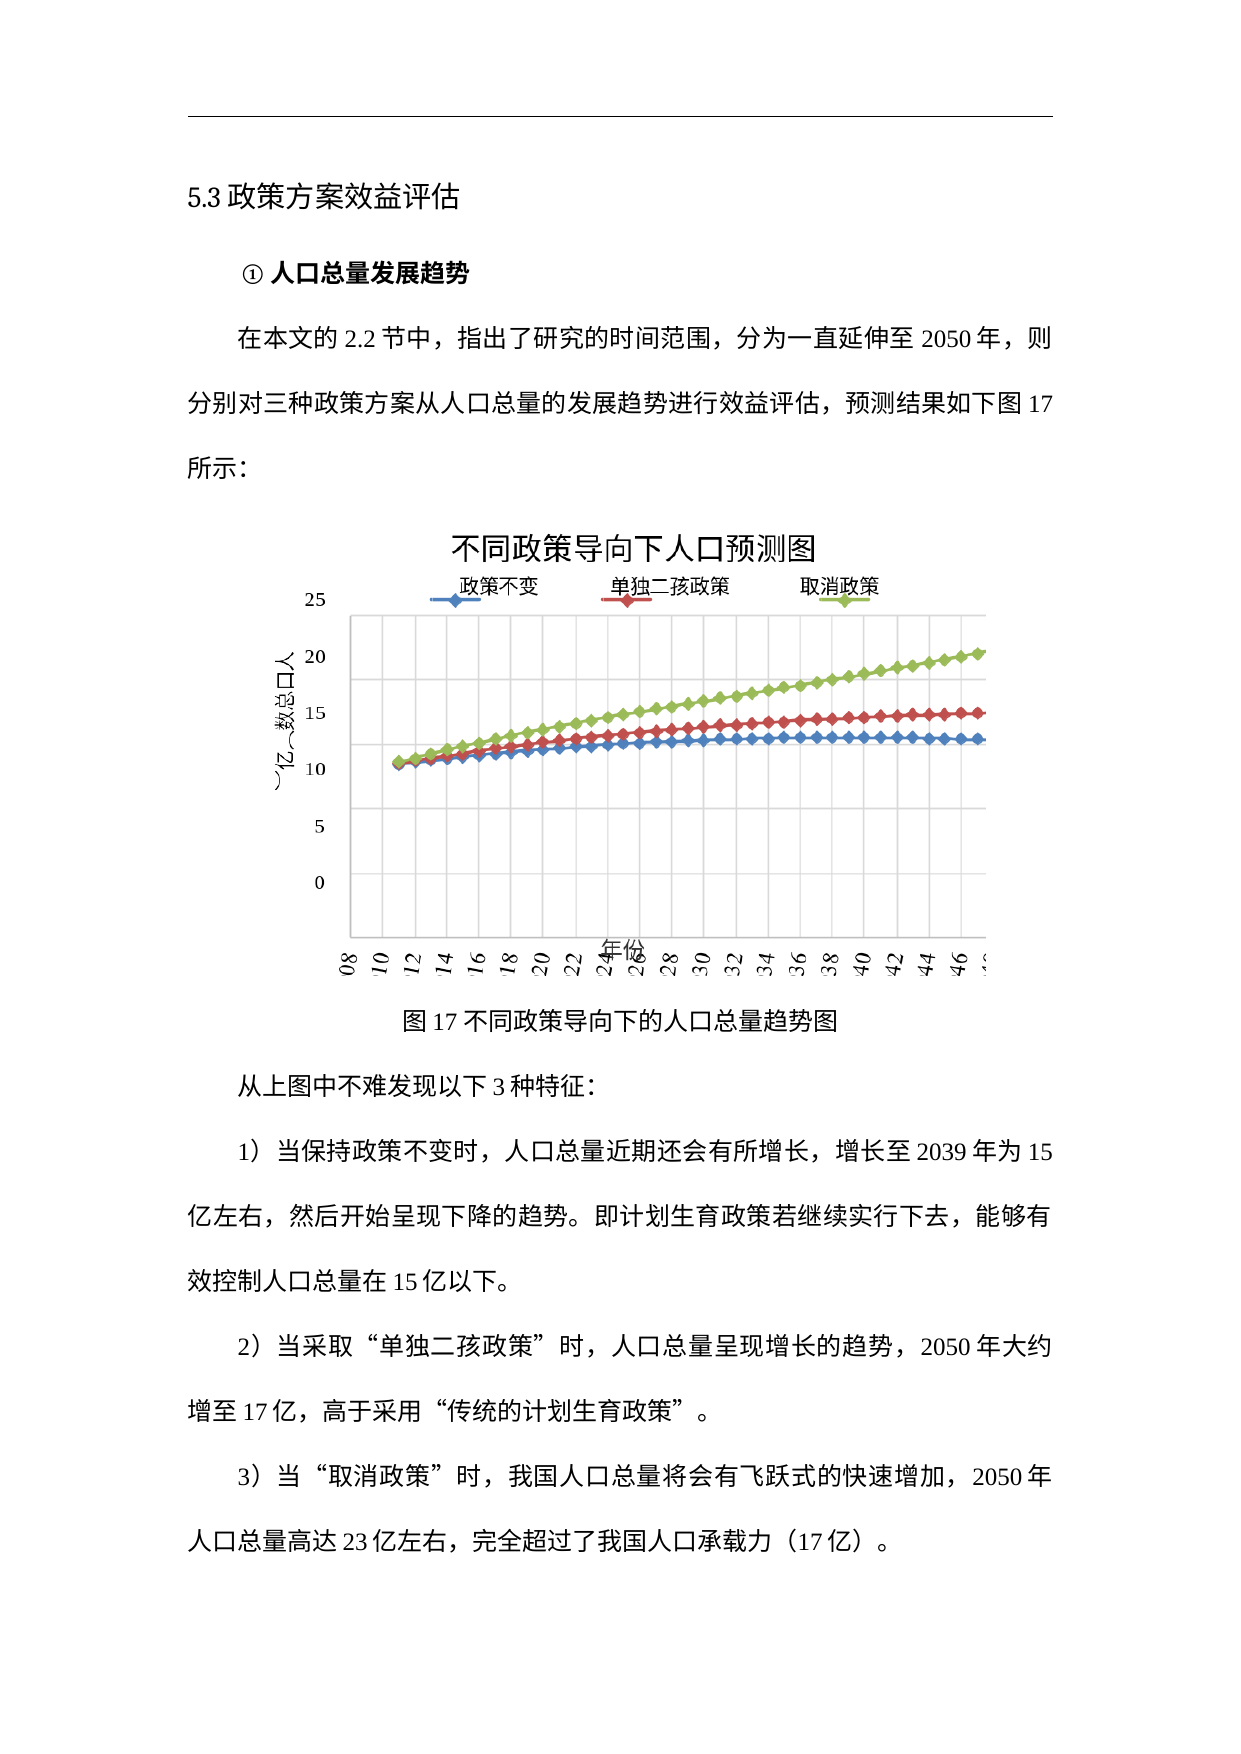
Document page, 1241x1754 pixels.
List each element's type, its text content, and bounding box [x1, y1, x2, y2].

text 3）当“取消政策”时，我国人口总量将会有飞跃式的快速增加，2050年人口总量高达23亿左右，完全超过了我国人口承载力（17亿）。 [187, 1442, 1053, 1572]
text ① 人口总量发展趋势 [187, 239, 1053, 304]
title 5.3 政策方案效益评估 [187, 162, 1053, 227]
text 图17 不同政策导向下的人口总量趋势图 [187, 987, 1053, 1052]
text 1）当保持政策不变时，人口总量近期还会有所增长，增长至2039年为15亿左右，然后开始呈现下降的趋势。即计划生育政策若继续实行下去，能够有效控制人口总量在15亿以下。 [187, 1117, 1053, 1312]
text 从上图中不难发现以下3种特征： [187, 1052, 1053, 1117]
text 在本文的2.2节中，指出了研究的时间范围，分为一直延伸至2050年，则分别对三种政策方案从人口总量的发展趋势进行效益评估，预测结果如下图17所示： [187, 304, 1053, 499]
text 2）当采取“单独二孩政策”时，人口总量呈现增长的趋势，2050年大约增至17亿，高于采用“传统的计划生育政策”。 [187, 1312, 1053, 1442]
